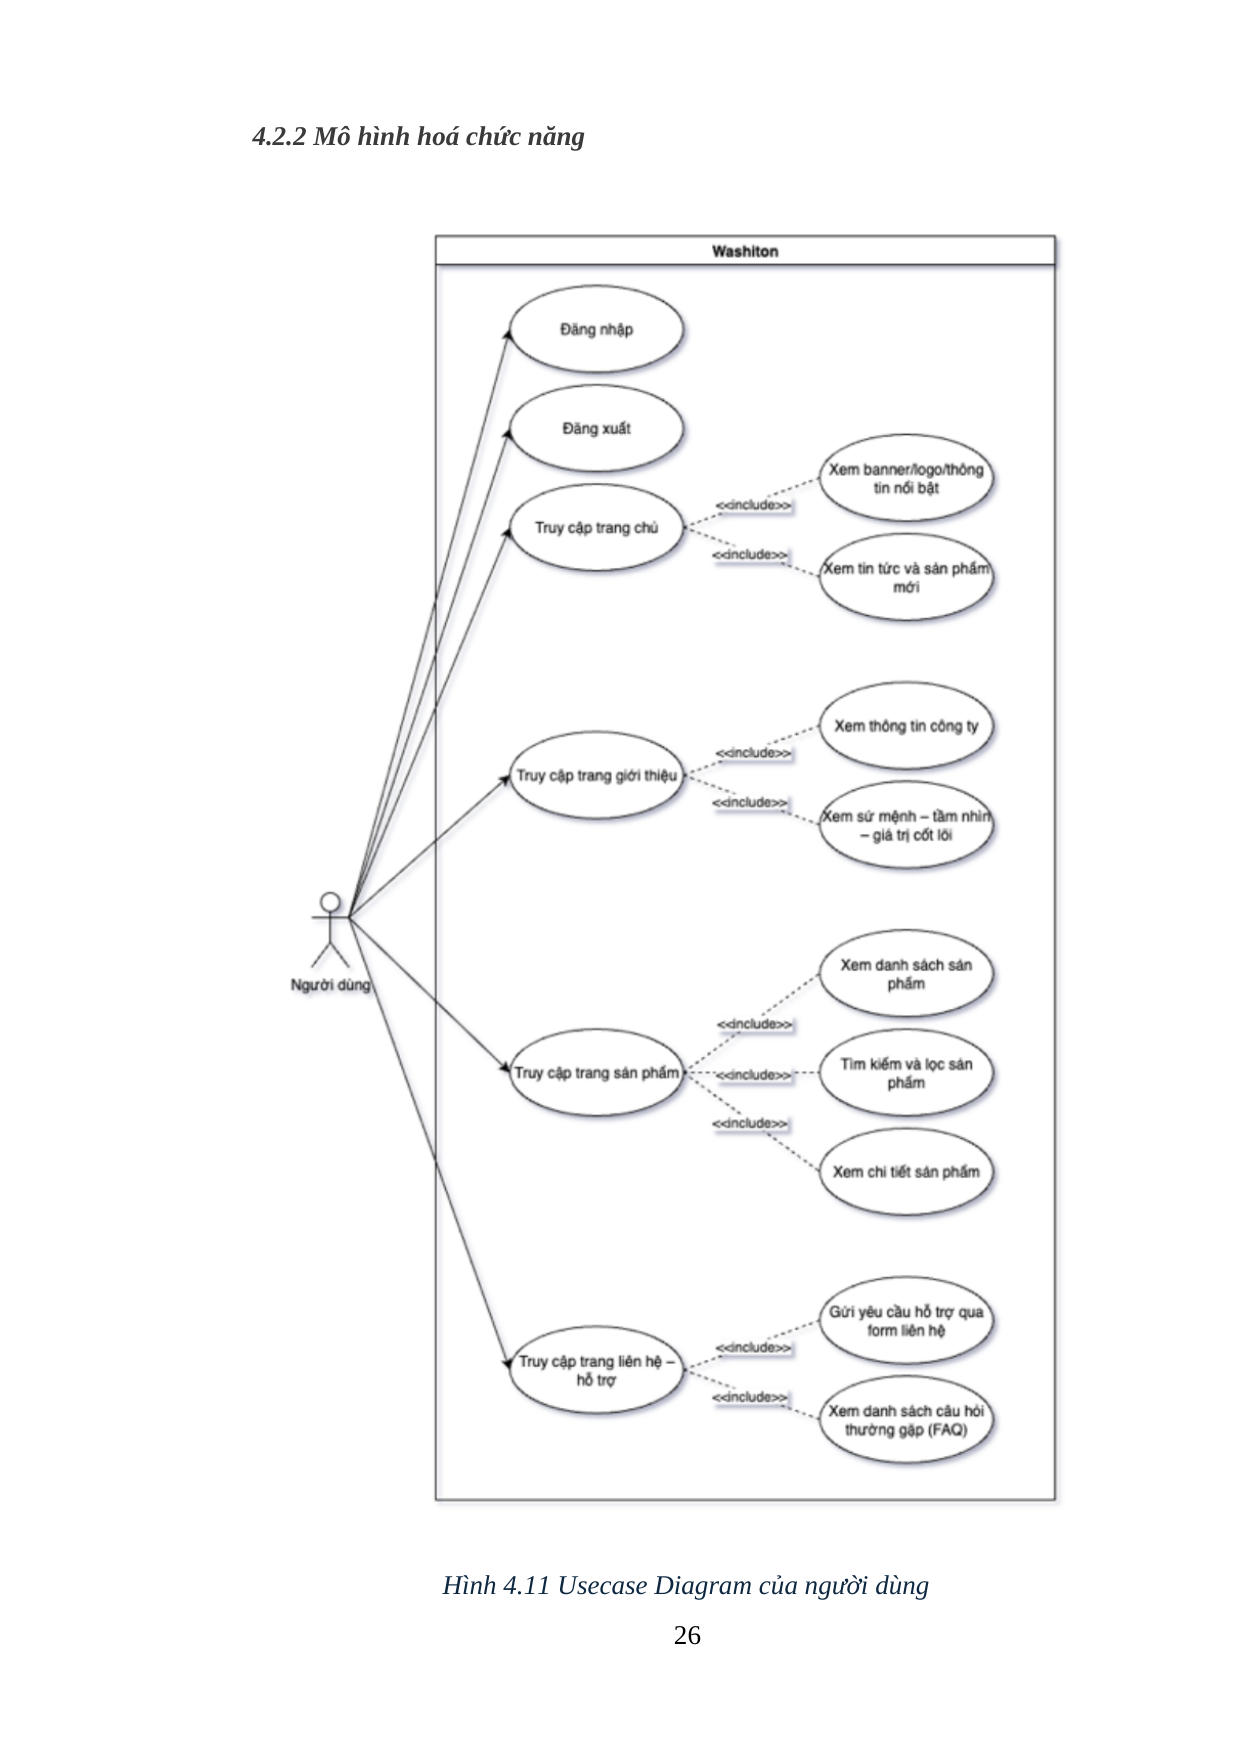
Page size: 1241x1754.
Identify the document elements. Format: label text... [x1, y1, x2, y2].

picture [271, 172, 1104, 1541]
subtitle 4.2.2 Mô hình hoá chức năng [177, 120, 1122, 151]
